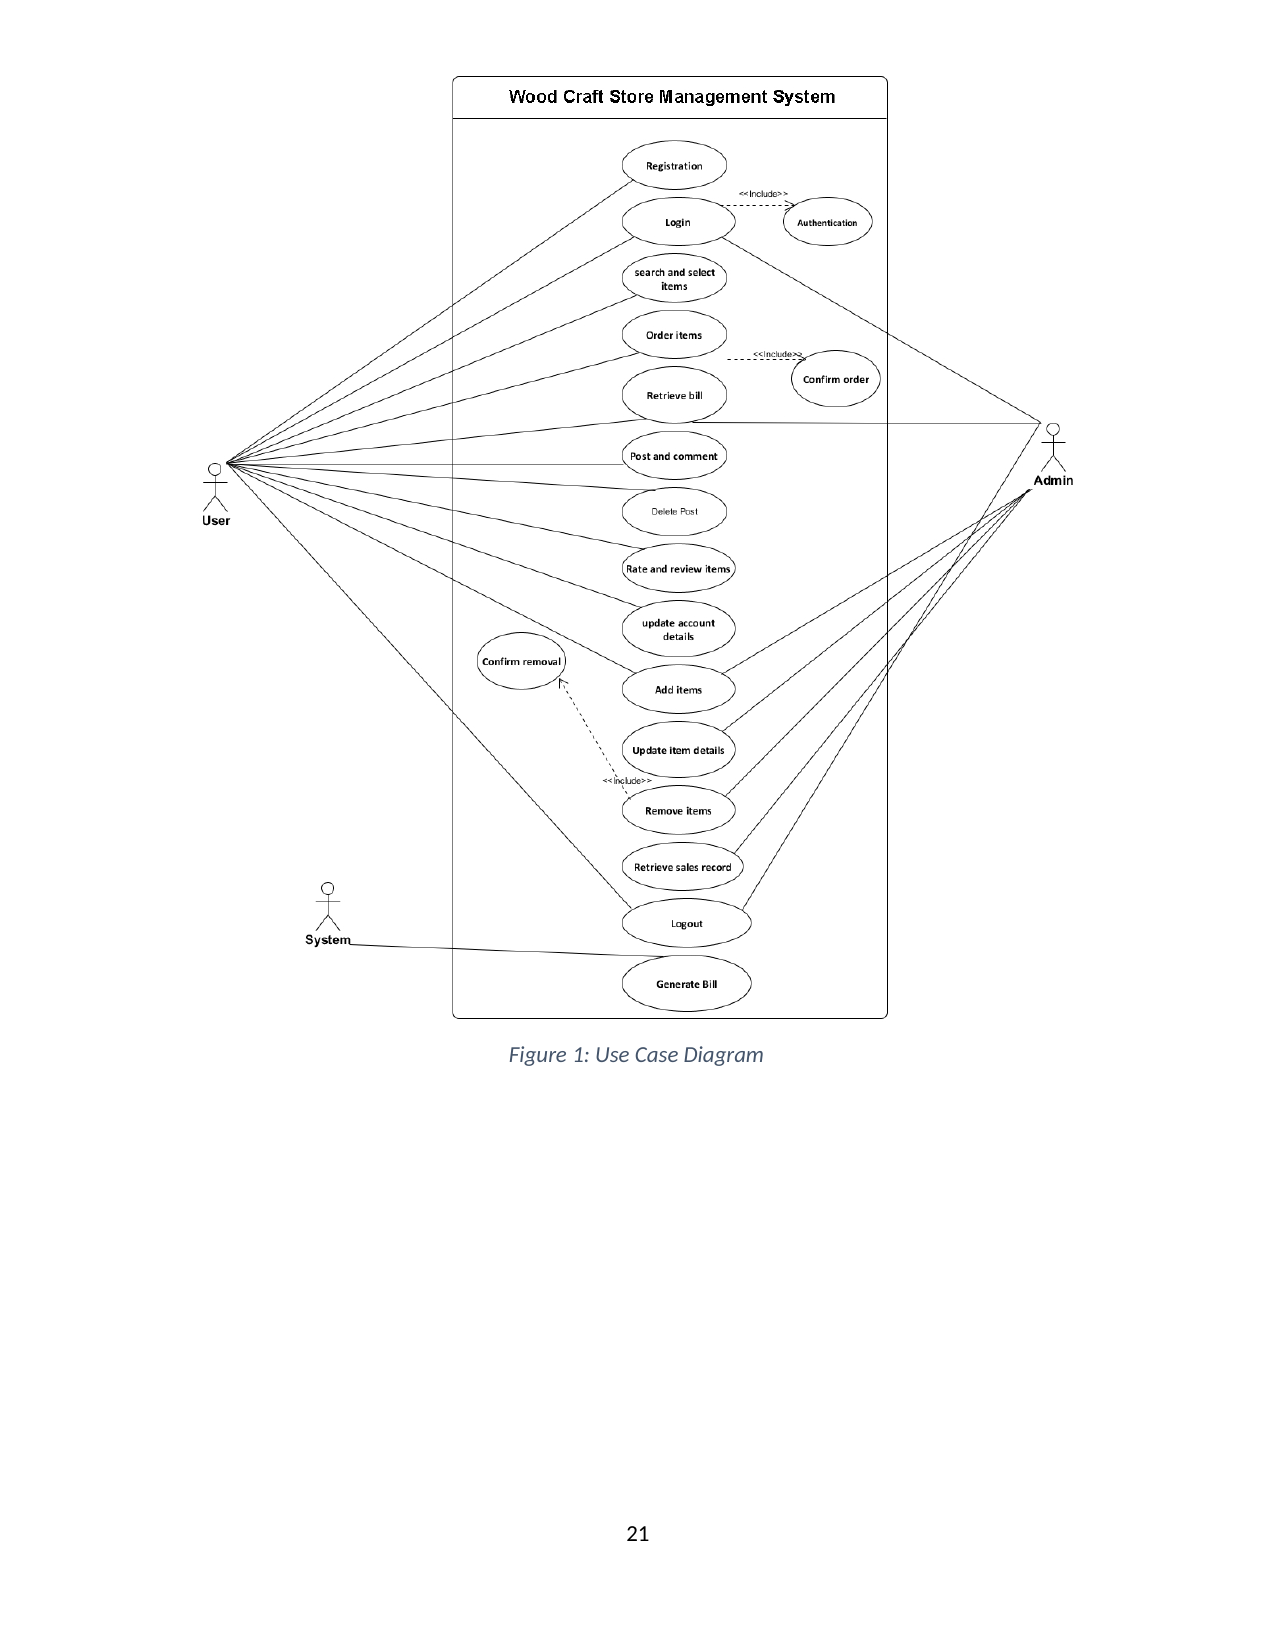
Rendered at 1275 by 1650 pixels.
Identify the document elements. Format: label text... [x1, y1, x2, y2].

picture [191, 75, 1084, 1022]
text Figure 1: Use Case Diagram [150, 1040, 1125, 1068]
